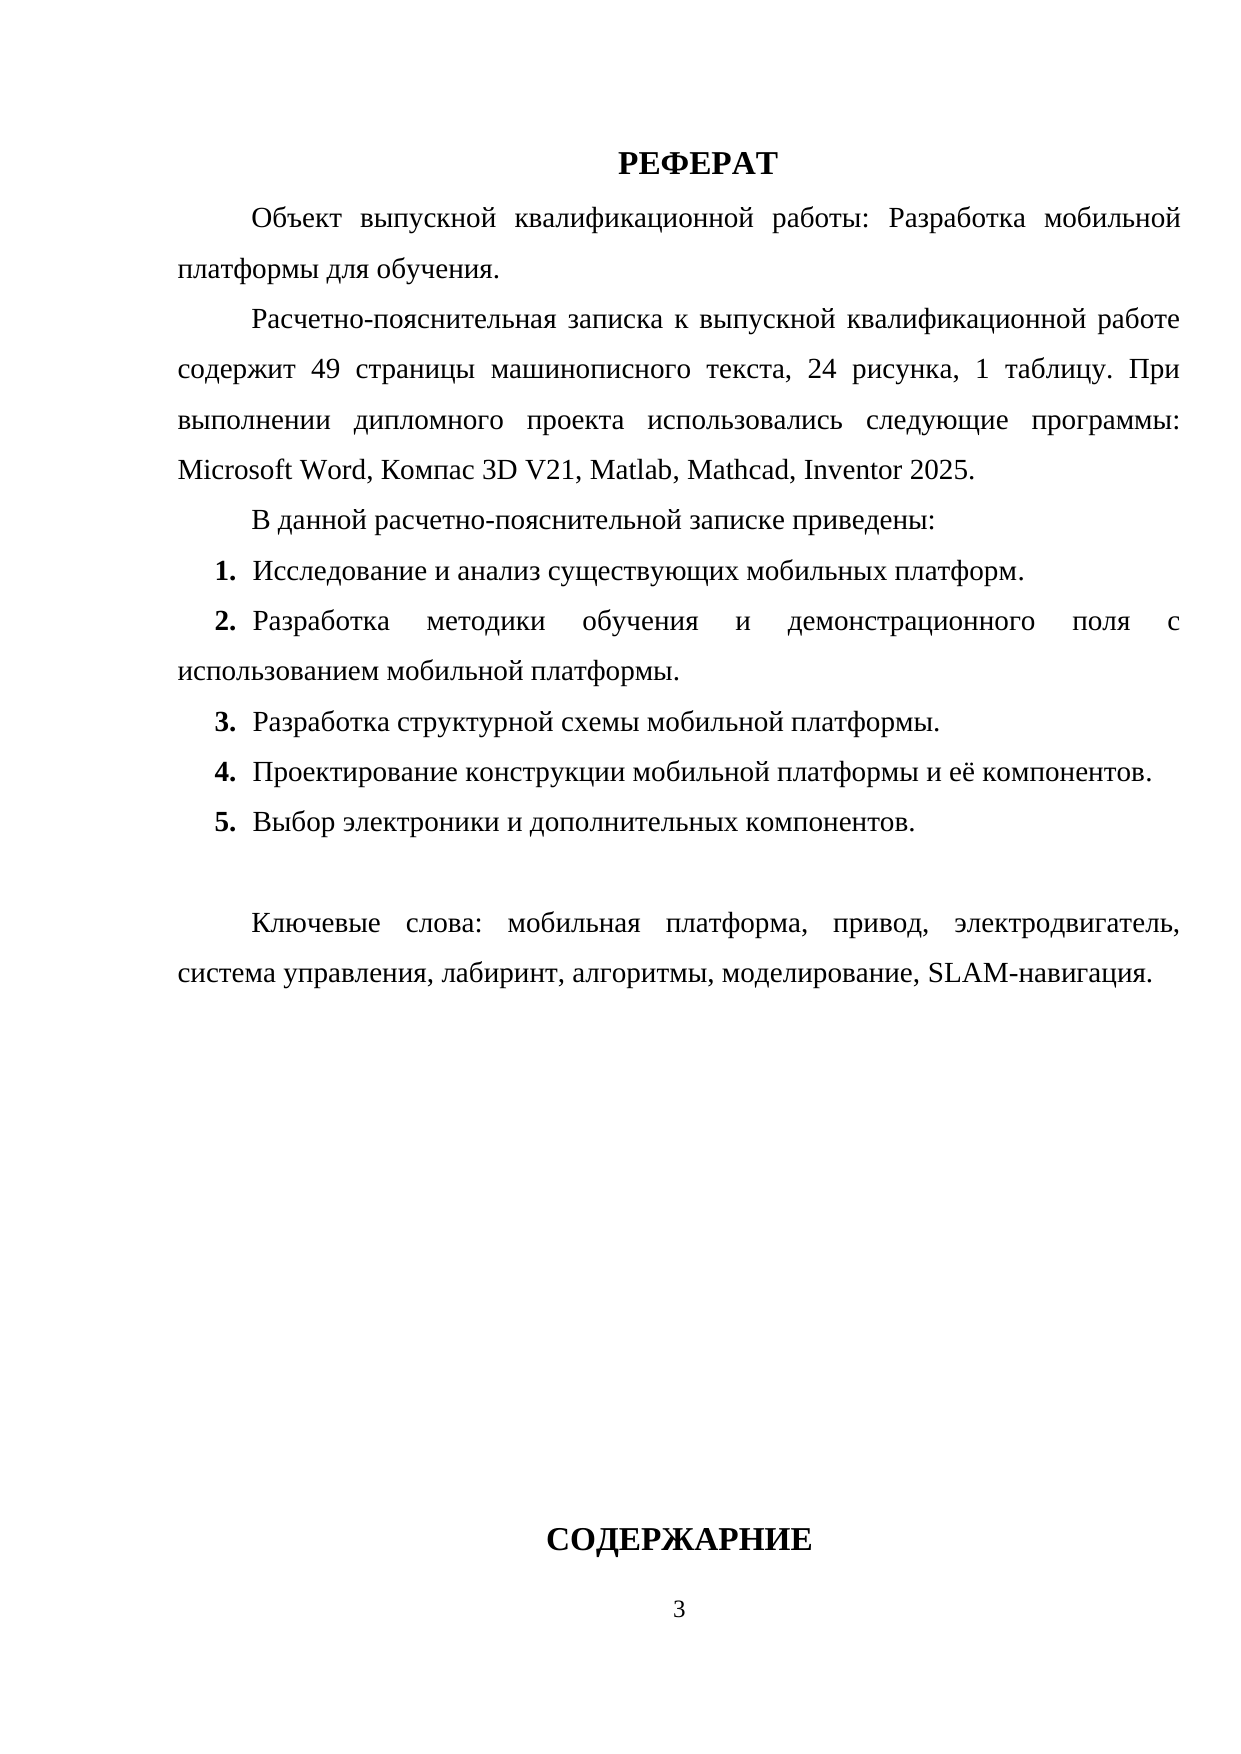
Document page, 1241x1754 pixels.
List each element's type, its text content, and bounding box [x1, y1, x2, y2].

text В данной расчетно-пояснительной записке приведены: [177, 502, 1181, 536]
text Ключевые слова: мобильная платформа, привод, электродвигатель, система управления, лабиринт, алгоритмы, моделирование, SLAM-навигация. [177, 905, 1181, 989]
list Выбор электроники и дополнительных компонентов. [177, 804, 1181, 838]
text Расчетно-пояснительная записка к выпускной квалификационной работе содержит 49 страницы машинописного текста, 24 рисунка, 1 таблицу. При выполнении дипломного проекта использовались следующие программы: Microsoft Word, Компас 3D V21, Matlab, Mathcad, Inventor 2025. [177, 301, 1181, 486]
list Разработка структурной схемы мобильной платформы. [177, 704, 1181, 737]
text Объект выпускной квалификационной работы: Разработка мобильной платформы для обучения. [177, 201, 1181, 284]
subtitle РЕФЕРАТ [215, 143, 1181, 181]
list Проектирование конструкции мобильной платформы и её компонентов. [177, 754, 1181, 788]
list Разработка методики обучения и демонстрационного поля с использованием мобильной платформы. [177, 603, 1181, 687]
list Исследование и анализ существующих мобильных платформ. [177, 553, 1181, 586]
